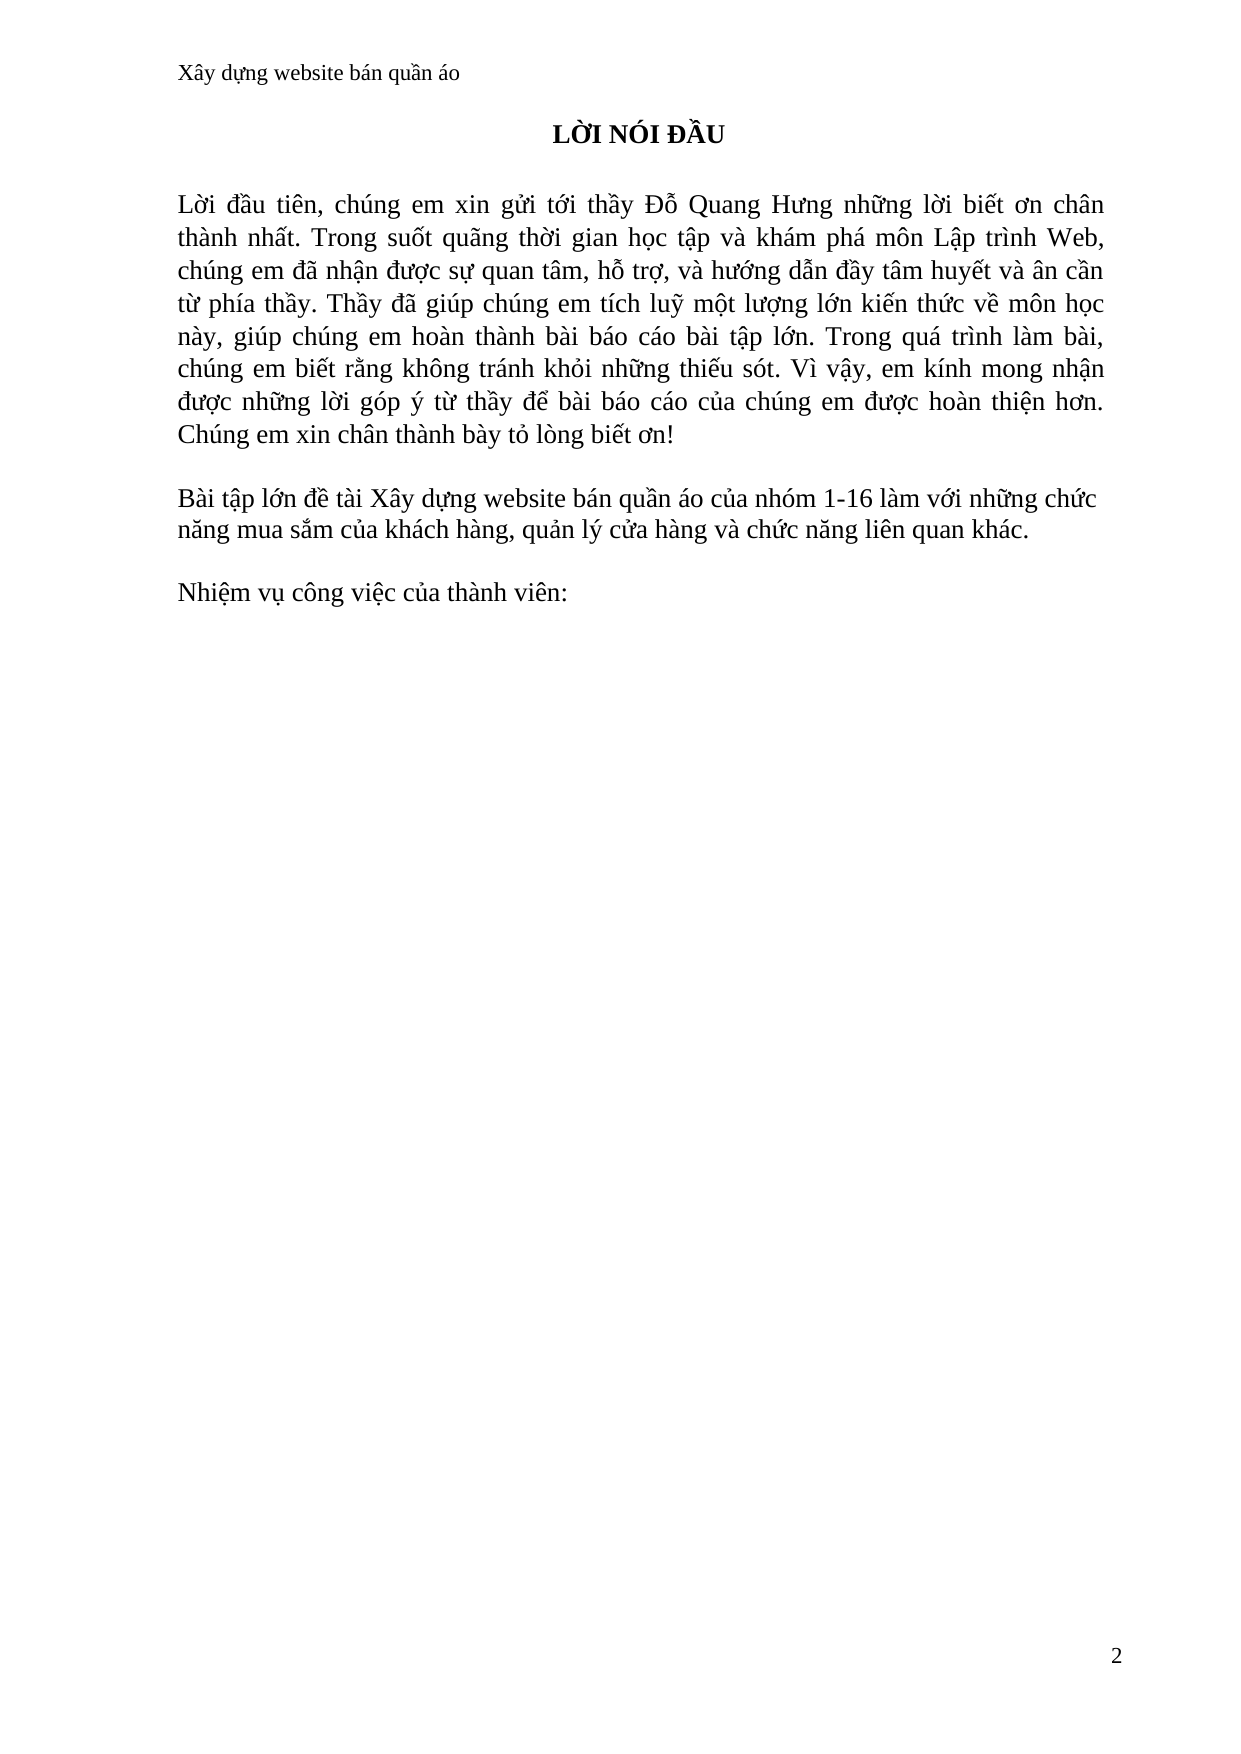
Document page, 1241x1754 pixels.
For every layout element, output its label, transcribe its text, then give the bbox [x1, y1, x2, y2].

text Nhiệm vụ công việc của thành viên: [177, 576, 1122, 607]
text LỜI NÓI ĐẦU [489, 118, 1122, 149]
text Lời đầu tiên, chúng em xin gửi tới thầy Đỗ Quang Hưng những lời biết ơn chân thành nhất. Trong suốt quãng thời gian học tập và khám phá môn Lập trình Web, chúng em đã nhận được sự quan tâm, hỗ trợ, và hướng dẫn đầy tâm huyết và ân cần từ phía thầy. Thầy đã giúp chúng em tích luỹ một lượng lớn kiến thức về môn học này, giúp chúng em hoàn thành bài báo cáo bài tập lớn. Trong quá trình làm bài, chúng em biết rằng không tránh khỏi những thiếu sót. Vì vậy, em kính mong nhận được những lời góp ý từ thầy để bài báo cáo của chúng em được hoàn thiện hơn. Chúng em xin chân thành bày tỏ lòng biết ơn! [177, 188, 1106, 449]
text Bài tập lớn đề tài Xây dựng website bán quần áo của nhóm 1-16 làm với những chức năng mua sắm của khách hàng, quản lý cửa hàng và chức năng liên quan khác. [177, 482, 1122, 545]
